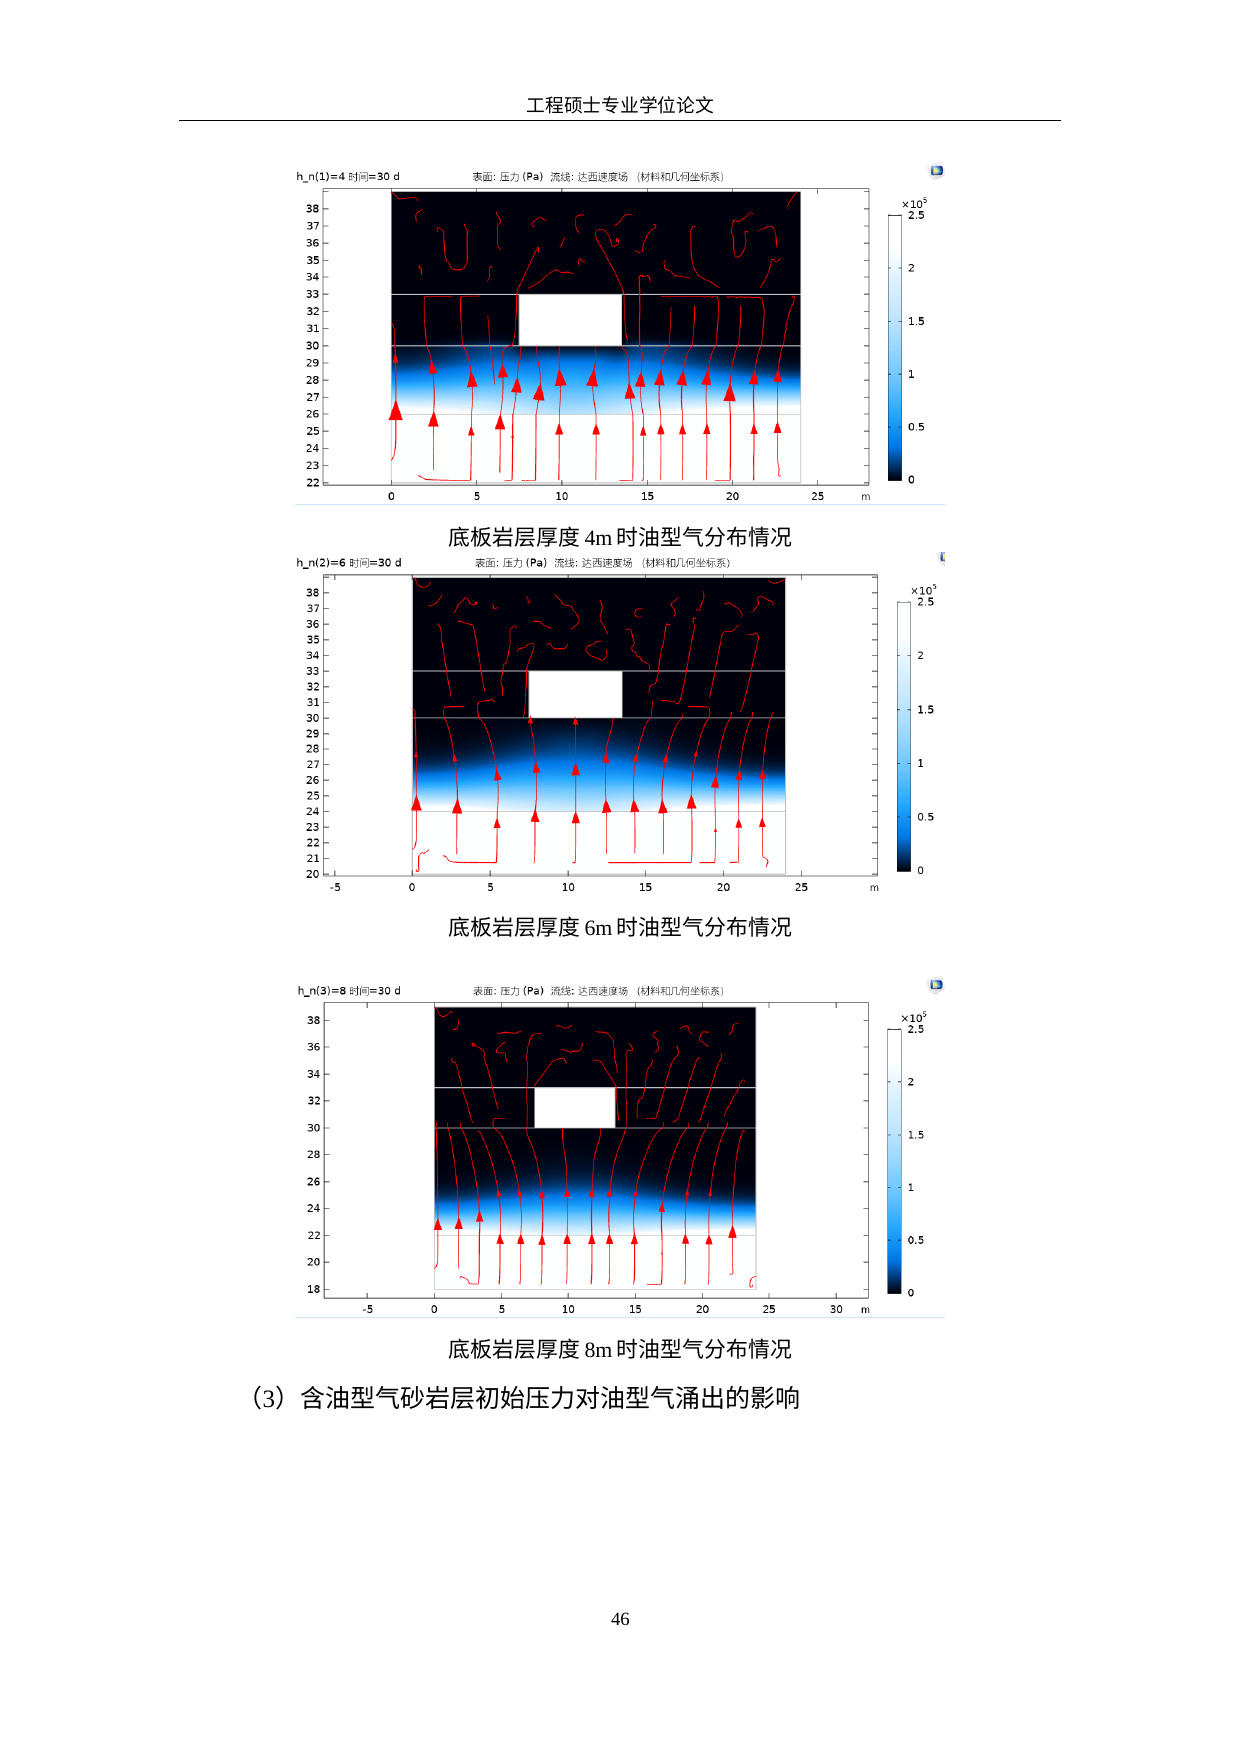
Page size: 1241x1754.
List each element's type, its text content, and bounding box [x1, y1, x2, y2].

picture [295, 974, 945, 1318]
text 底板岩层厚度4m时油型气分布情况 [187, 519, 1053, 552]
text 底板岩层厚度6m时油型气分布情况 [187, 909, 1053, 942]
picture [295, 162, 945, 505]
picture [295, 552, 945, 895]
text （3）含油型气砂岩层初始压力对油型气涌出的影响 [187, 1364, 1053, 1429]
text 底板岩层厚度8m时油型气分布情况 [187, 1332, 1053, 1364]
